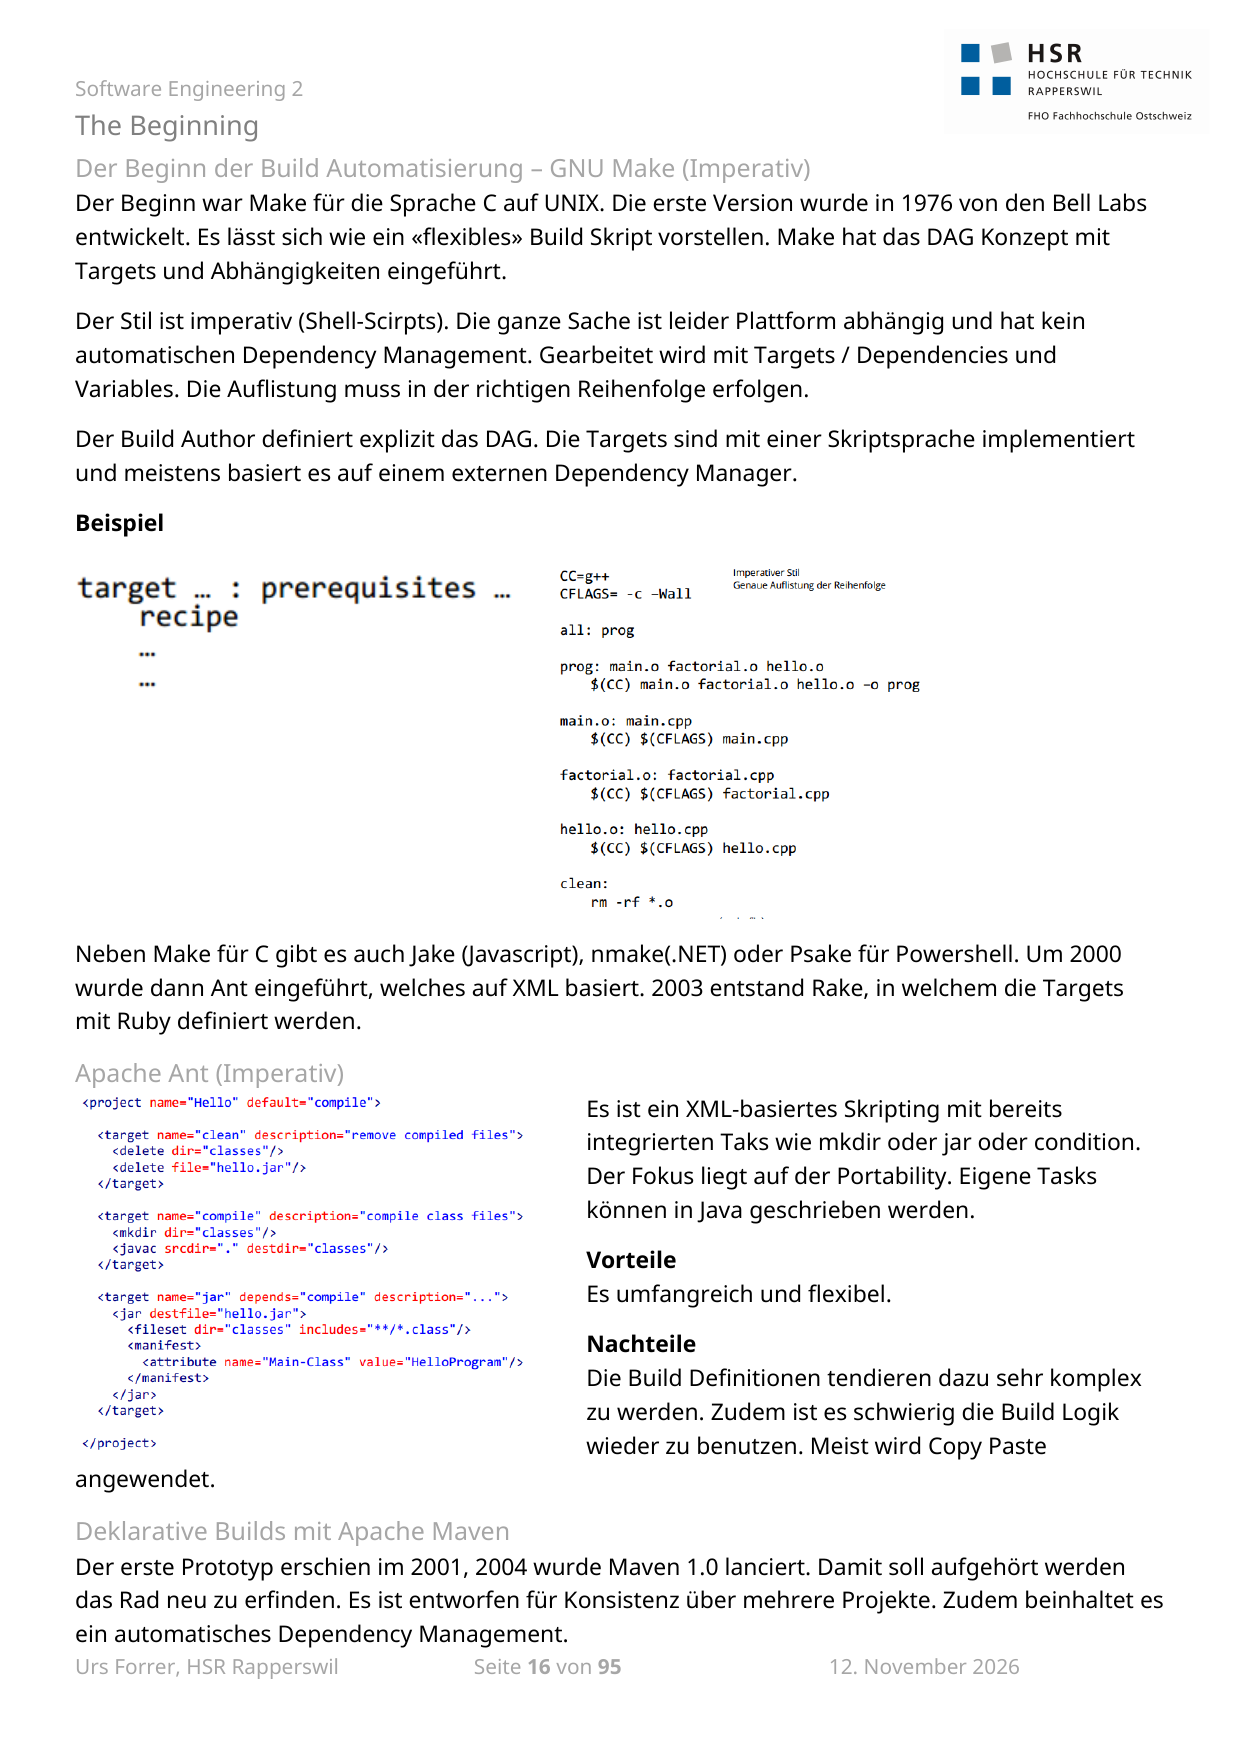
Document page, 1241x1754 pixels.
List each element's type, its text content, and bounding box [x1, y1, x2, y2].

text Der Beginn war Make für die Sprache C auf UNIX. Die erste Version wurde in 1976 von den Bell Labs entwickelt. Es lässt sich wie ein «flexibles» Build Skript vorstellen. Make hat das DAG Konzept mit Targets und Abhängigkeiten eingeführt. [75, 187, 1165, 286]
text Nachteile Die Build Definitionen tendieren dazu sehr komplex zu werden. Zudem ist es schwierig die Build Logik wieder zu benutzen. Meist wird Copy Paste angewendet. [75, 1328, 1165, 1494]
text Beispiel [75, 507, 1165, 538]
subtitle Apache Ant (Imperativ) [75, 1056, 1165, 1090]
subtitle Der Beginn der Build Automatisierung – GNU Make (Imperativ) [75, 150, 1165, 184]
picture [75, 572, 541, 721]
subtitle The Beginning [75, 106, 1165, 143]
text Es ist ein XML-basiertes Skripting mit bereits integrierten Taks wie mkdir oder jar oder condition. Der Fokus liegt auf der Portability. Eigene Tasks können in Java geschrieben werden. [568, 1092, 1165, 1225]
text Der erste Prototyp erschien im 2001, 2004 wurde Maven 1.0 lanciert. Damit soll aufgehört werden das Rad neu zu erfinden. Es ist entworfen für Konsistenz über mehrere Projekte. Zudem beinhaltet es ein automatisches Dependency Management. [75, 1551, 1165, 1649]
text Neben Make für C gibt es auch Jake (Javascript), nmake(.NET) oder Psake für Powershell. Um 2000 wurde dann Ant eingeführt, welches auf XML basiert. 2003 entstand Rake, in welchem die Targets mit Ruby definiert werden. [75, 938, 1165, 1037]
picture [559, 557, 936, 919]
text Vorteile Es umfangreich und flexibel. [568, 1244, 1165, 1309]
picture [943, 29, 1210, 134]
text Der Stil ist imperativ (Shell-Scirpts). Die ganze Sache ist leider Plattform abhängig und hat kein automatischen Dependency Management. Gearbeitet wird mit Targets / Dependencies und Variables. Die Auflistung muss in der richtigen Reihenfolge erfolgen. [75, 305, 1165, 404]
text Der Build Author definiert explizit das DAG. Die Targets sind mit einer Skriptsprache implementiert und meistens basiert es auf einem externen Dependency Manager. [75, 423, 1165, 488]
picture [75, 1092, 568, 1450]
subtitle Deklarative Builds mit Apache Maven [75, 1514, 1165, 1548]
